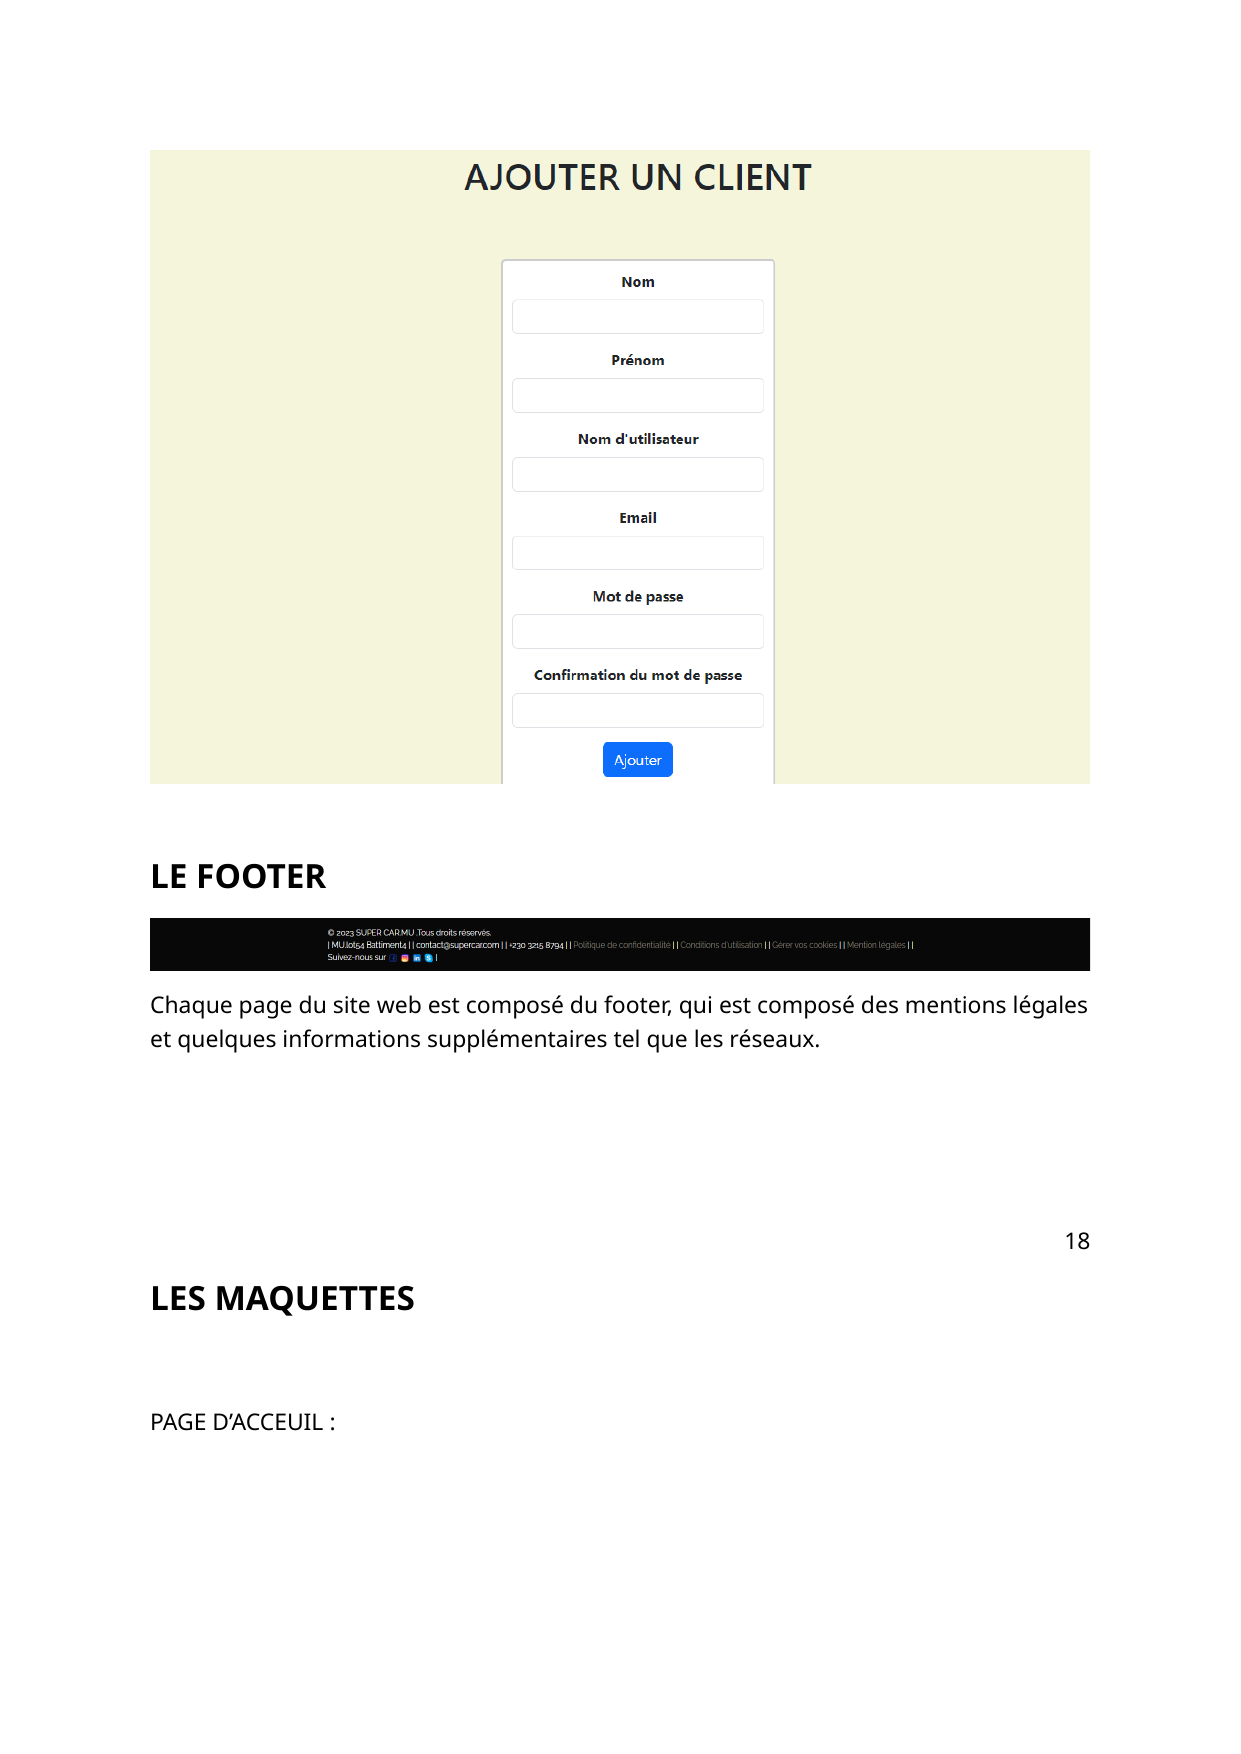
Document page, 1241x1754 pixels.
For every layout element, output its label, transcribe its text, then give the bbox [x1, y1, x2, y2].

text LES MAQUETTES [150, 1275, 1090, 1321]
picture [150, 918, 1091, 971]
text 18 [150, 1225, 1090, 1256]
picture [150, 150, 1091, 784]
text LE FOOTER [150, 853, 1090, 898]
text Chaque page du site web est composé du footer, qui est composé des mentions légales et quelques informations supplémentaires tel que les réseaux. [150, 989, 1090, 1054]
text PAGE D’ACCEUIL : [150, 1406, 1090, 1438]
